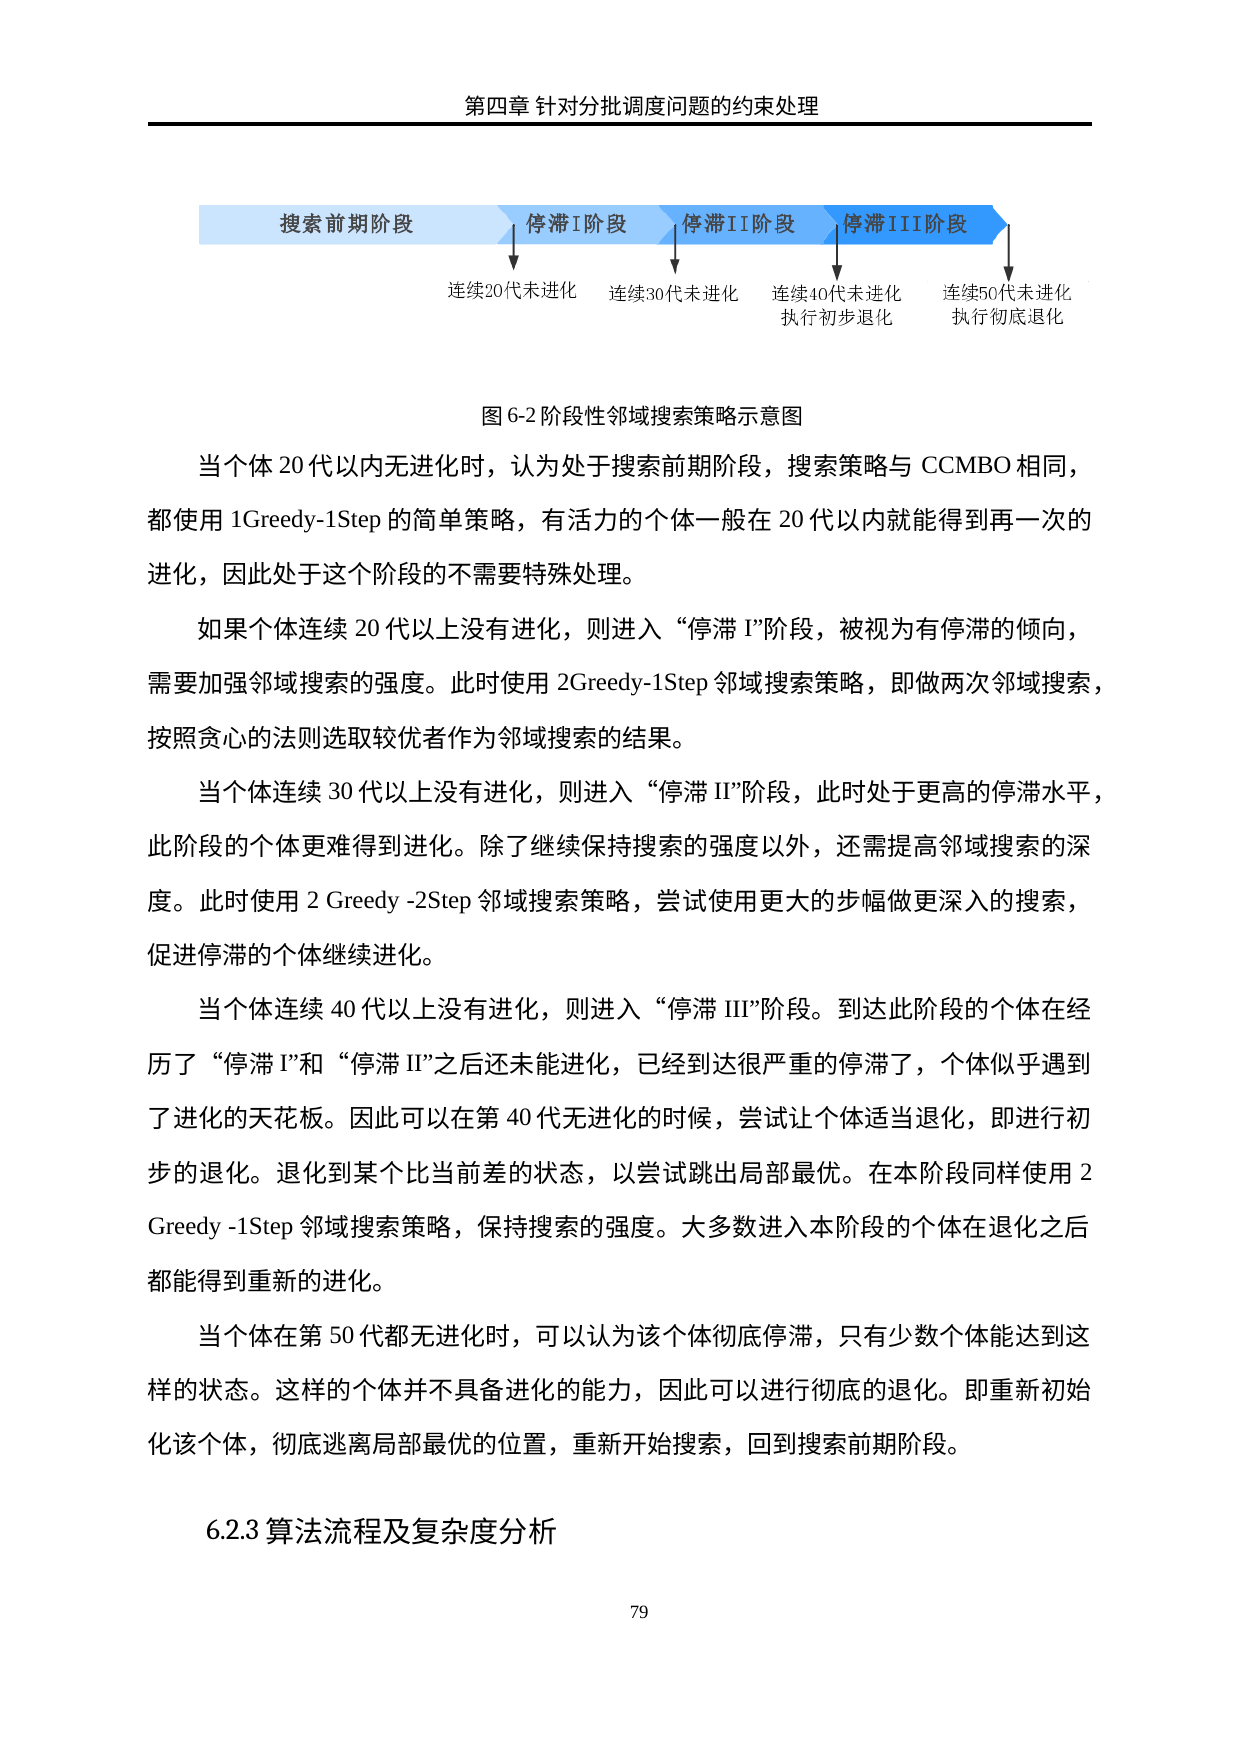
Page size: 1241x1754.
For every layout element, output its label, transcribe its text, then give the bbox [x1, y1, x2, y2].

text 当个体连续30代以上没有进化，则进入“停滞II”阶段，此时处于更高的停滞水平，此阶段的个体更难得到进化。除了继续保持搜索的强度以外，还需提高邻域搜索的深度。此时使用2 Greedy -2Step邻域搜索策略，尝试使用更大的步幅做更深入的搜索，促进停滞的个体继续进化。 [148, 772, 1092, 972]
text 如果个体连续20代以上没有进化，则进入“停滞I”阶段，被视为有停滞的倾向，需要加强邻域搜索的强度。此时使用2Greedy-1Step邻域搜索策略，即做两次邻域搜索，按照贪心的法则选取较优者作为邻域搜索的结果。 [148, 609, 1092, 754]
subtitle 6.2.3 算法流程及复杂度分析 [148, 1496, 1092, 1564]
picture [191, 161, 1107, 386]
text 当个体在第50代都无进化时，可以认为该个体彻底停滞，只有少数个体能达到这样的状态。这样的个体并不具备进化的能力，因此可以进行彻底的退化。即重新初始化该个体，彻底逃离局部最优的位置，重新开始搜索，回到搜索前期阶段。 [148, 1316, 1092, 1461]
text 当个体20代以内无进化时，认为处于搜索前期阶段，搜索策略与CCMBO相同，都使用1Greedy-1Step的简单策略，有活力的个体一般在20代以内就能得到再一次的进化，因此处于这个阶段的不需要特殊处理。 [148, 446, 1092, 591]
text 当个体连续40代以上没有进化，则进入“停滞III”阶段。到达此阶段的个体在经历了“停滞I”和“停滞II”之后还未能进化，已经到达很严重的停滞了，个体似乎遇到了进化的天花板。因此可以在第40代无进化的时候，尝试让个体适当退化，即进行初步的退化。退化到某个比当前差的状态，以尝试跳出局部最优。在本阶段同样使用2 Greedy -1Step邻域搜索策略，保持搜索的强度。大多数进入本阶段的个体在退化之后都能得到重新的进化。 [148, 990, 1092, 1298]
text 图6-2阶段性邻域搜索策略示意图 [148, 399, 1092, 430]
